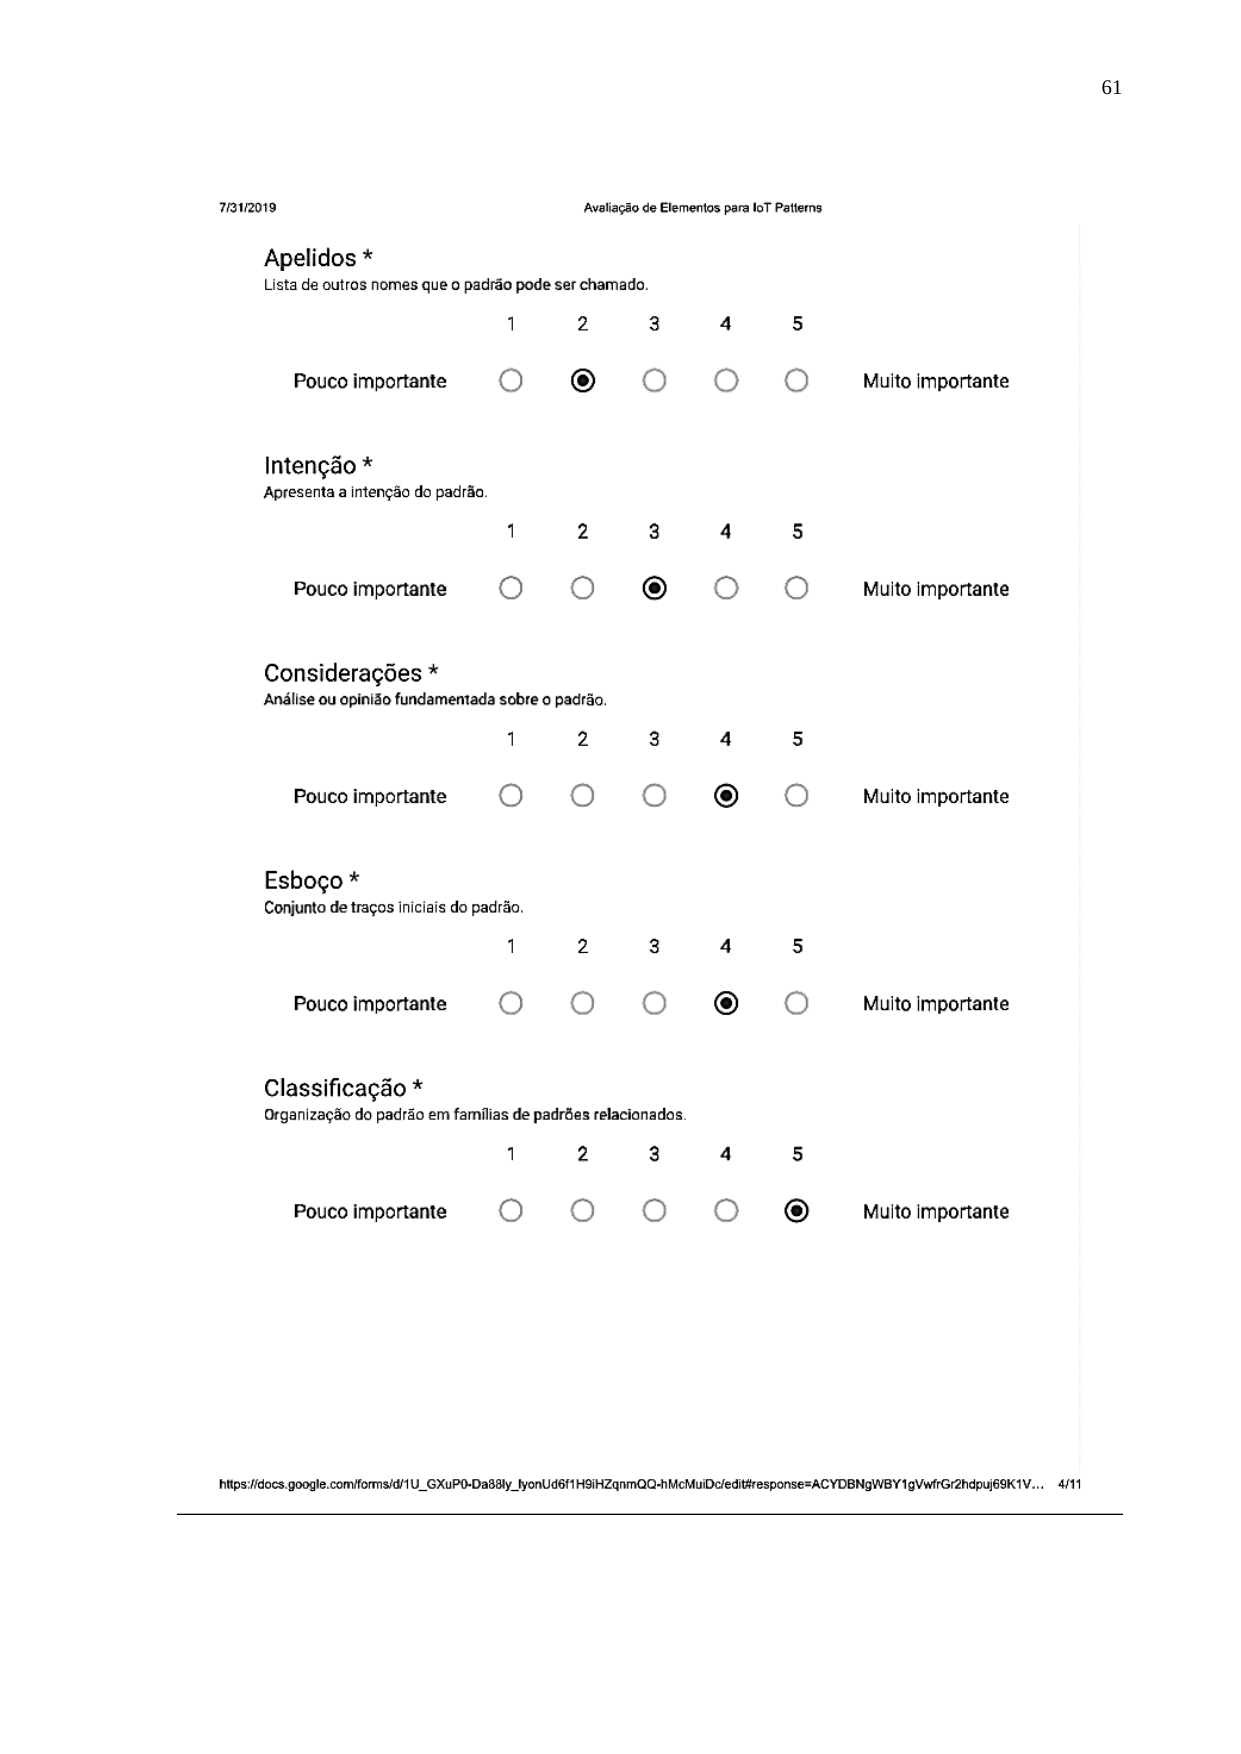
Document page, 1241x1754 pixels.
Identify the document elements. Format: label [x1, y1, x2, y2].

picture [177, 177, 1123, 1515]
